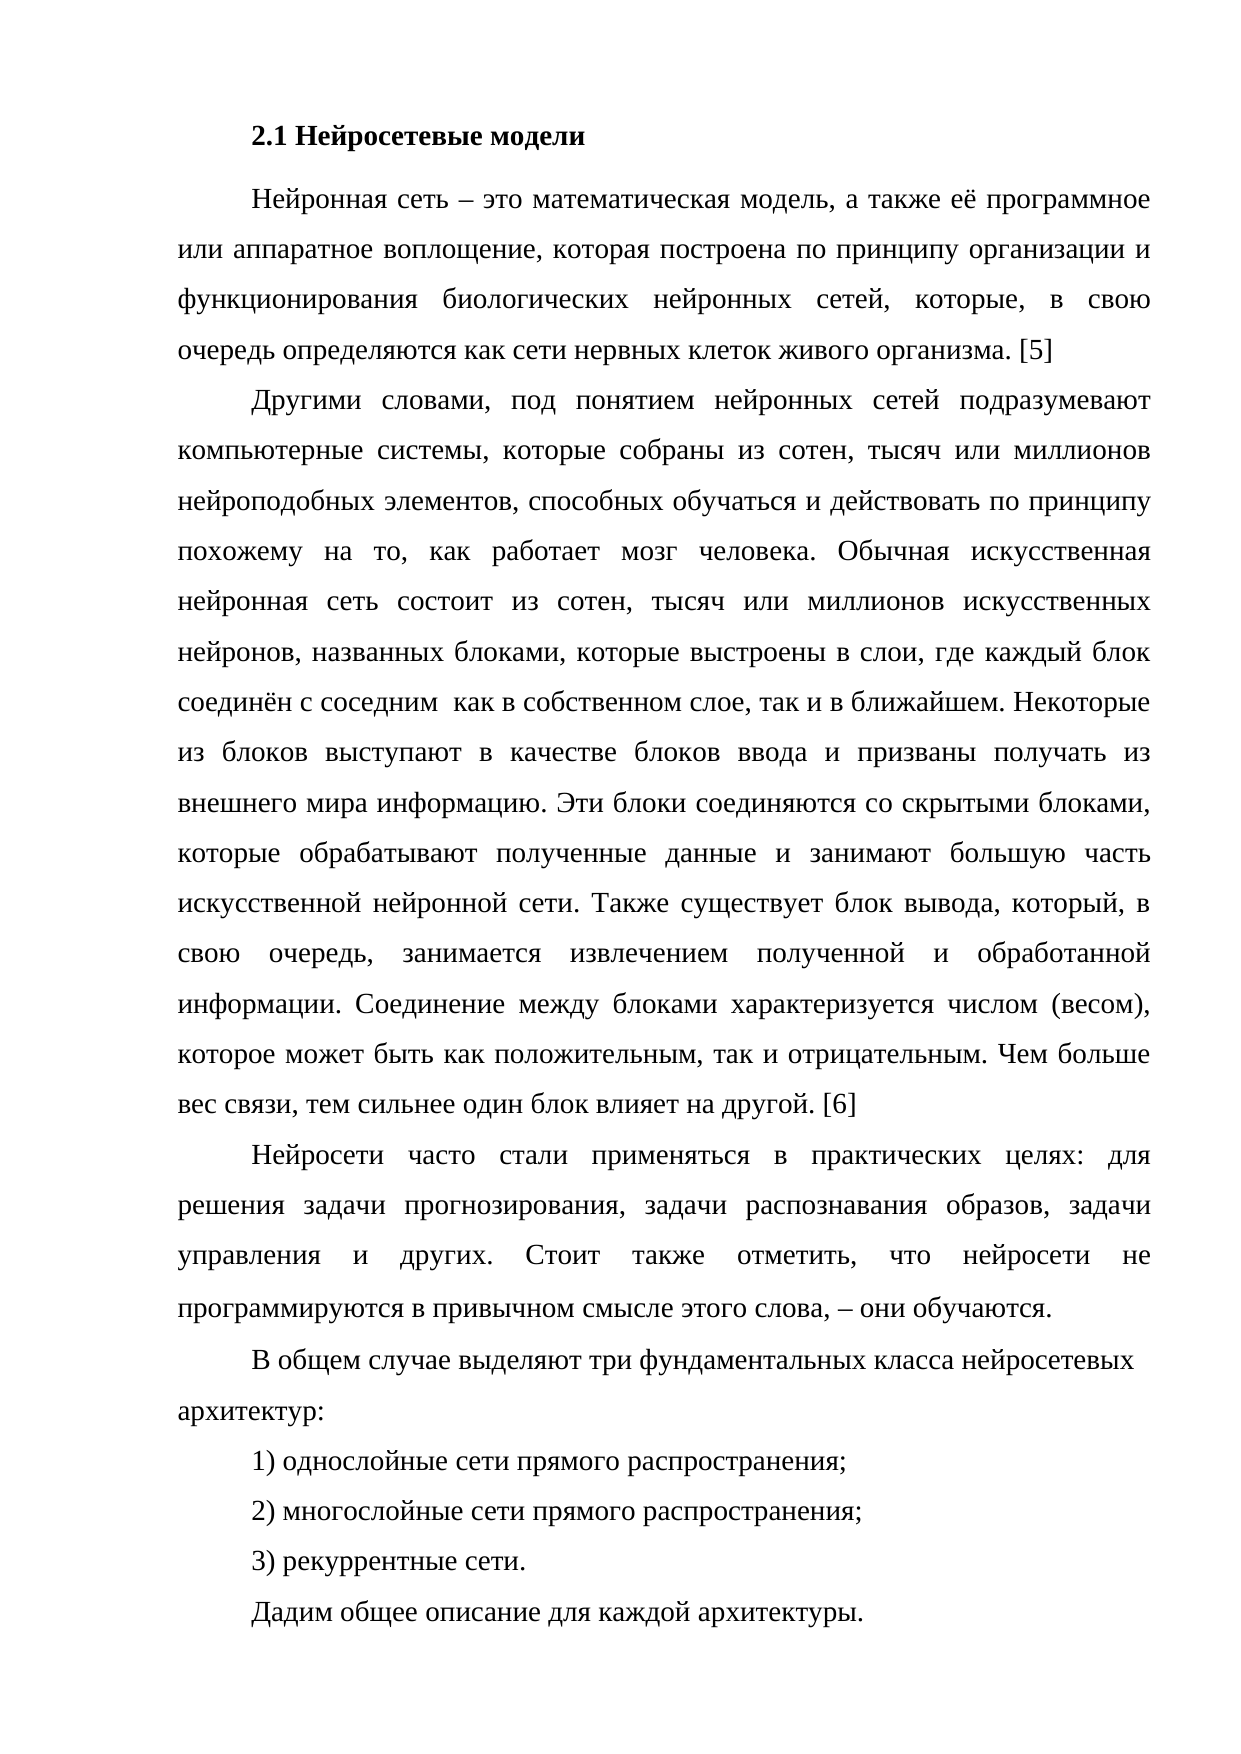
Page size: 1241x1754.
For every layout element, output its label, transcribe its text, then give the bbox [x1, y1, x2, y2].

text В общем случае выделяют три фундаментальных класса нейросетевых архитектур: [177, 1342, 1152, 1426]
text 1) однослойные сети прямого распространения; [177, 1443, 1152, 1476]
text Другими словами, под понятием нейронных сетей подразумевают компьютерные системы, которые собраны из сотен, тысяч или миллионов нейроподобных элементов, обучаться и действовать по принципу похожему на то, как работает мозг человека. Обычная искусственная нейронная сеть состоит из сотен, тысяч или миллионов искусственных нейронов, названных блоками, которые выстроены в слои, где каждый блок соединён с соседним как в собственном слое, так и в ближайшем. Некоторые из блоков выступают в качестве блоков ввода и призваны получать из внешнего мира информацию. Эти блоки соединяются со скрытыми блоками, которые обрабатывают полученные данные и занимают большую часть искусственной нейронной сети. Также существует блок вывода, который, в свою очередь, занимается извлечением полученной и обработанной информации. Соединение между блоками характеризуется числом, которое может быть как положительным, так и отрицательным. Чем больше вес связи, тем сильнее один блок влияет на другой. [6] [177, 382, 1152, 1120]
text Дадим общее описание для каждой архитектуры. [177, 1594, 1152, 1627]
subtitle 2.1 Нейросетевые модели [177, 118, 1152, 152]
text 3) рекуррентные сети. [177, 1543, 1152, 1577]
text Нейросети часто стали применяться в практических целях: задачи прогнозирования, задачи распознавания образов, задачи управления и други. Стоит также отметить, что нейросети не программируются в привычном смысле этого слова, они обучаются. [177, 1137, 1152, 1324]
text Нейронная сеть – это математическая модель, а также её программное или аппаратное воплощение, которая построена по принципу организации и функционирования биологических нейронных сетей, которые, в свою очередь определяются как сети нервных клеток живого организма. [5] [177, 181, 1152, 365]
text 2) многослойные сети прямого распространения; [177, 1493, 1152, 1527]
